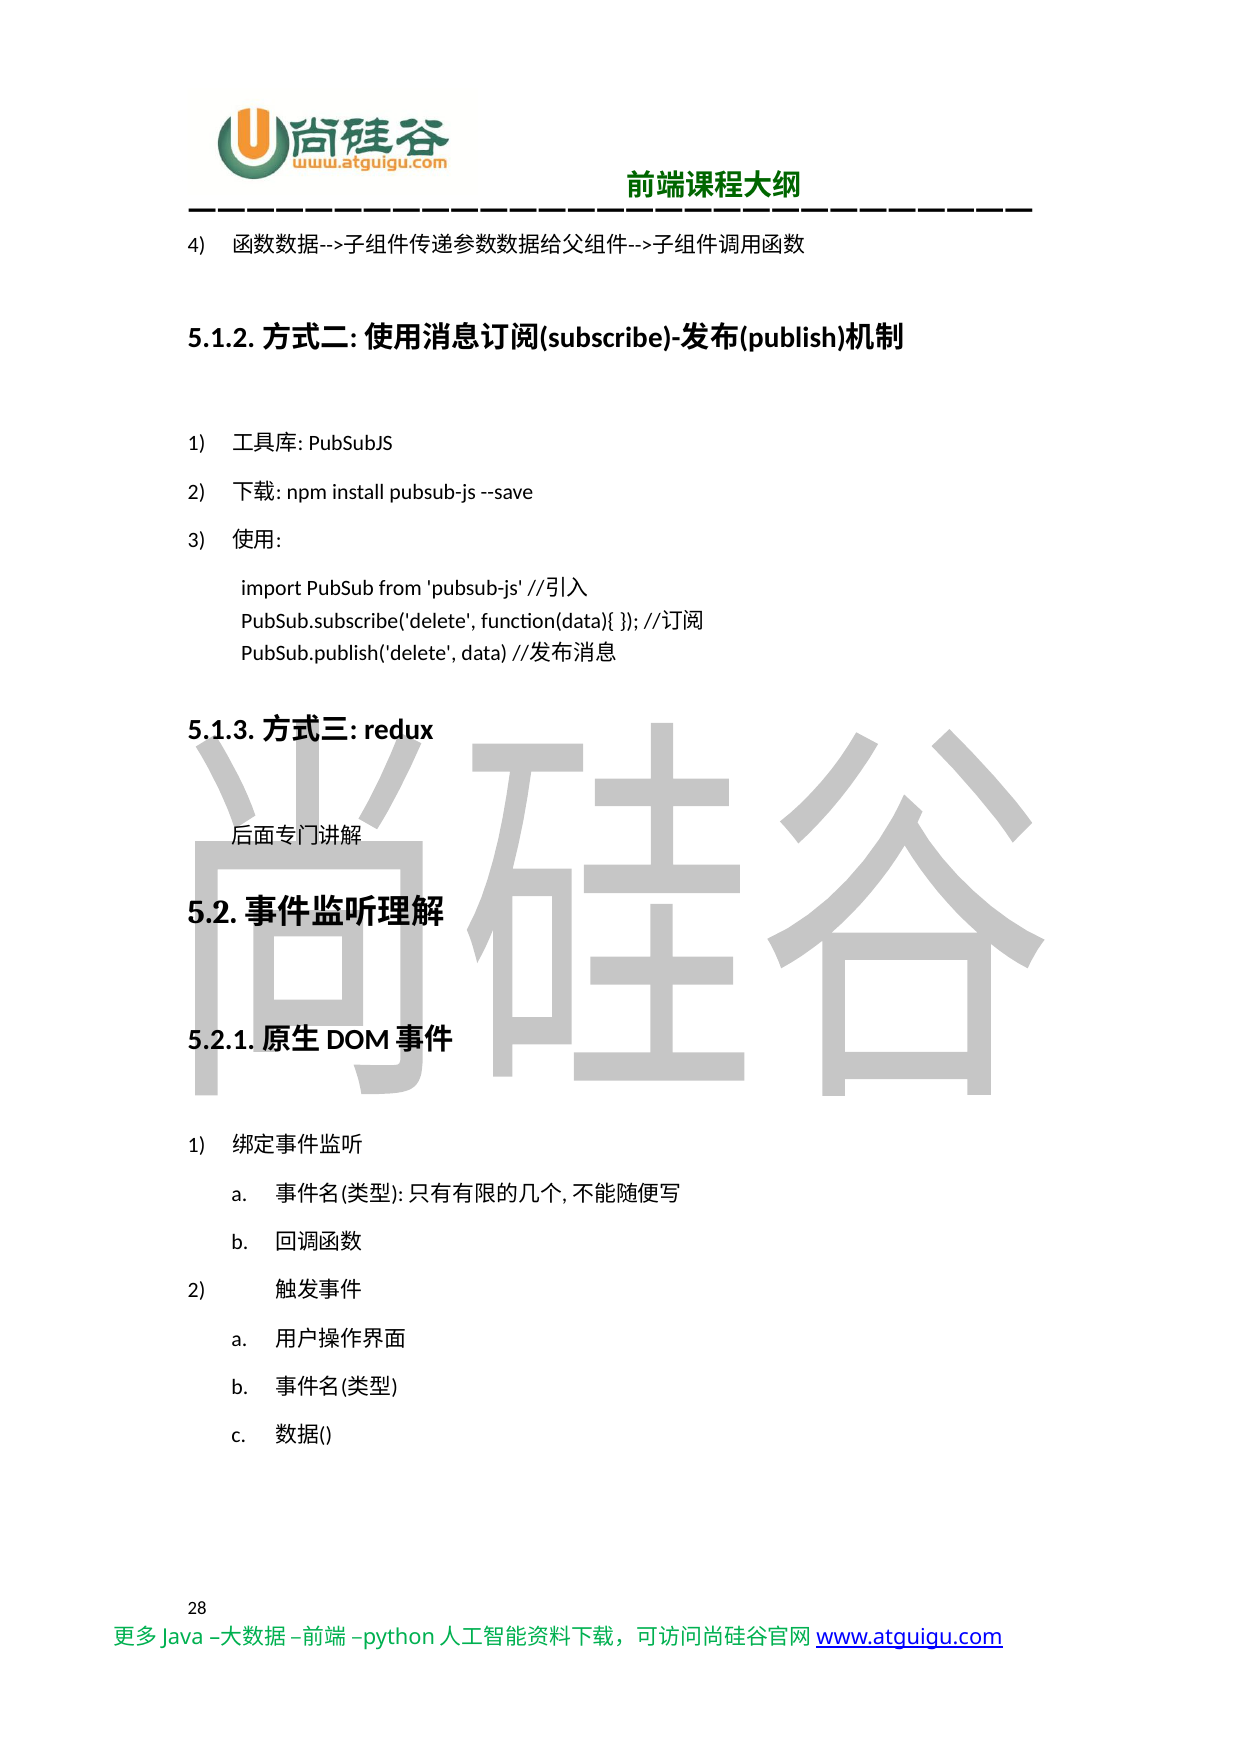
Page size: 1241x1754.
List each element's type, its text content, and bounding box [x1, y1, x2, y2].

list 用户操作界面 [231, 1320, 1053, 1353]
list 触发事件 [187, 1272, 1053, 1304]
subtitle 5.1.3. 方式三: redux [187, 694, 1053, 759]
text PubSub.publish('delete', data) //发布消息 [187, 635, 1053, 667]
list 工具库: PubSubJS [187, 425, 1053, 457]
list 事件名(类型): 只有有限的几个, 不能随便写 [231, 1175, 1053, 1208]
list 事件名(类型) [231, 1369, 1053, 1401]
subtitle 5.1.2. 方式二: 使用消息订阅(subscribe)-发布(publish)机制 [187, 302, 1053, 367]
list 绑定事件监听 [187, 1127, 1053, 1159]
list 下载: npm install pubsub-js --save [187, 473, 1053, 506]
subtitle 5.2. 事件监听理解 [187, 877, 1053, 942]
list 数据() [231, 1417, 1053, 1449]
text 后面专门讲解 [187, 817, 1053, 850]
text import PubSub from 'pubsub-js' //引入 [187, 570, 1053, 602]
text PubSub.subscribe('delete', function(data){ }); //订阅 [187, 602, 1053, 635]
list 使用: [187, 522, 1053, 554]
subtitle 5.2.1. 原生DOM事件 [187, 1004, 1053, 1069]
list 函数数据-->子组件传递参数数据给父组件-->子组件调用函数 [187, 227, 1053, 259]
list 回调函数 [231, 1224, 1053, 1256]
picture [187, 88, 479, 195]
